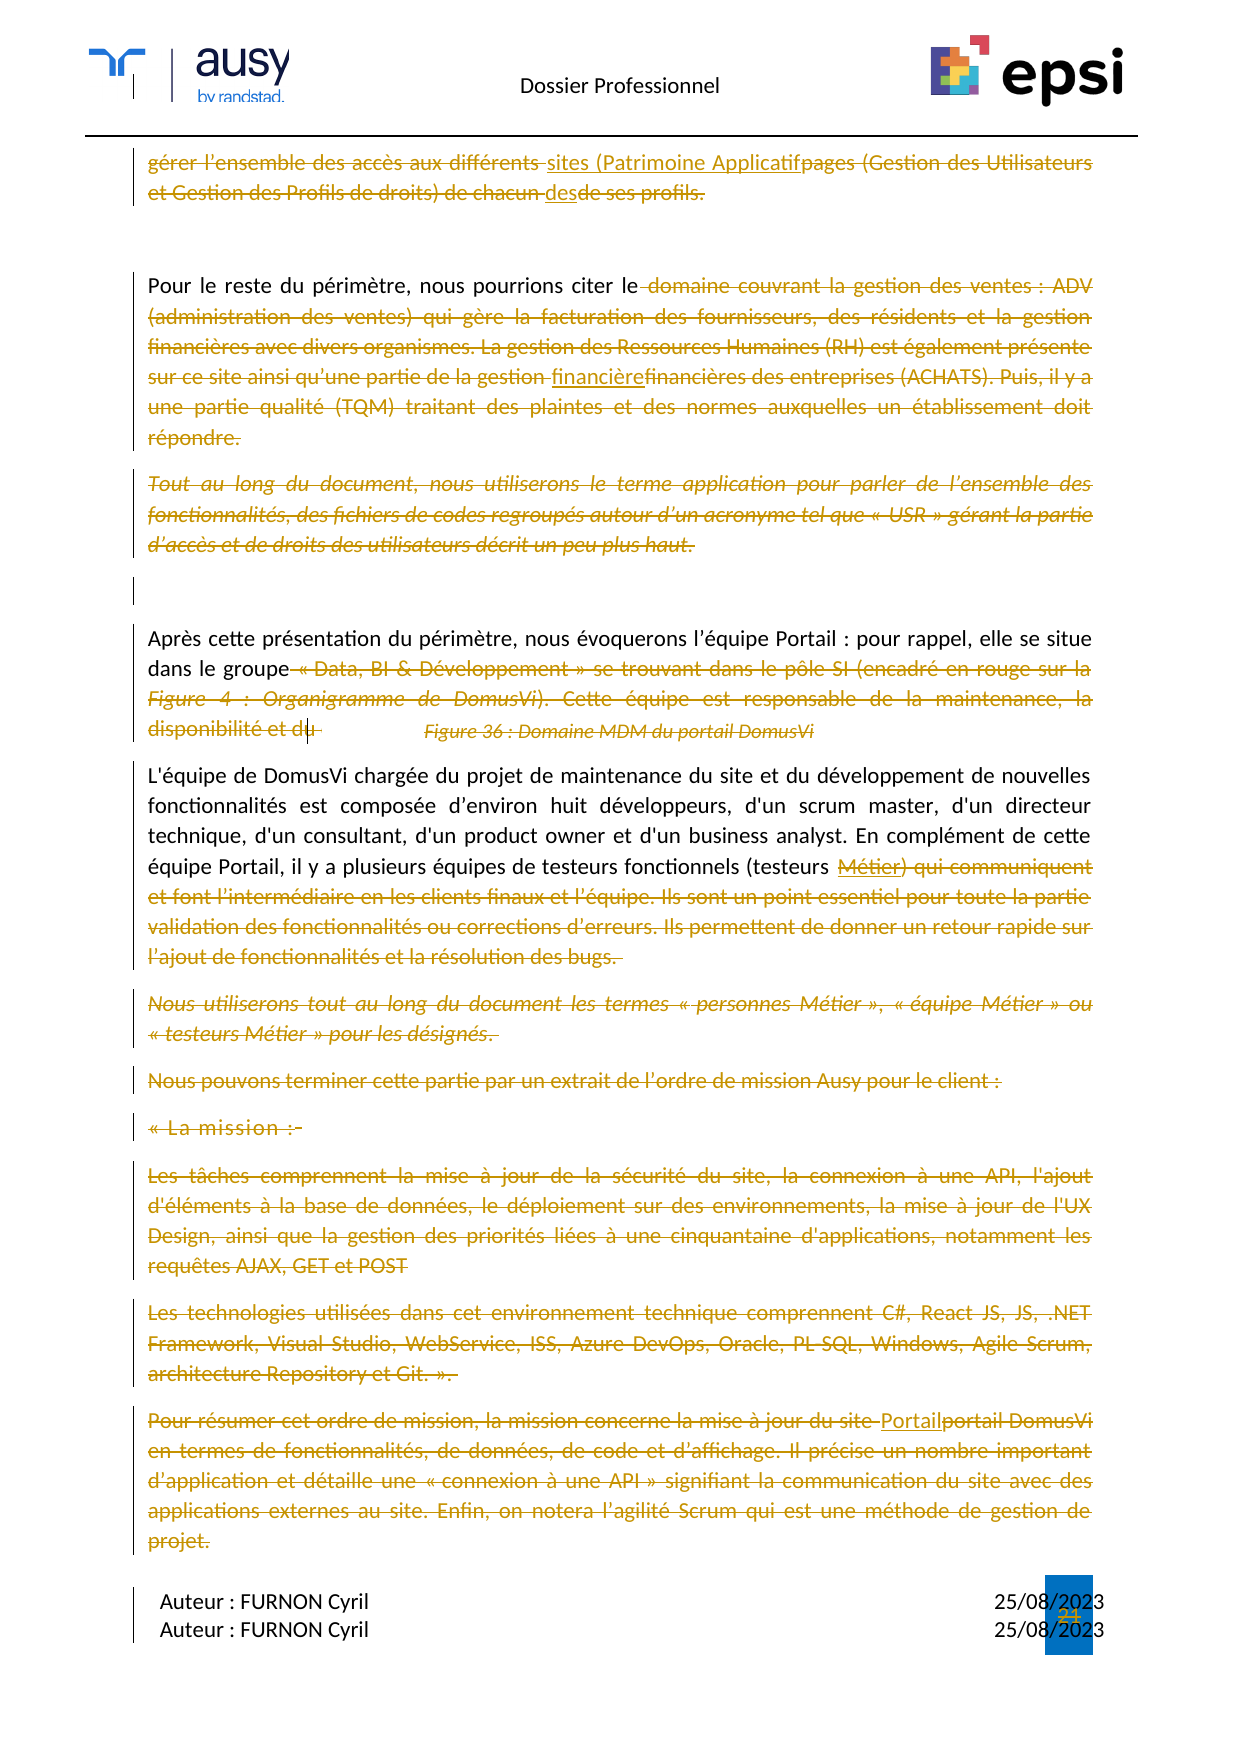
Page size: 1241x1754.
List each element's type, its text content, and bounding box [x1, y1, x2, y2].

text Pour le reste du périmètre, nous pourrions citer le domaine couvrant la gestion des ventes : ADV (administration des ventes) qui gère la facturation des fournisseurs, des résidents et la gestion financières avec divers organismes. La gestion des Ressources Humaines (RH) est également présente sur ce site ainsi qu’une partie de la gestion des entreprises (ACHATS). Puis, il y a une partie qualité (TQM) traitant des plaintes et des normes auxquelles un établissement doit répondre. [148, 272, 1093, 408]
picture [88, 48, 289, 102]
text C’est ce domaine qui gère l’administration des établissements et des sociétés. En effet, les informations des groupes mais aussi la gestion des utilisateurs des résidences avec leurs gestions des accès et droits. Depuis cette partie, peut gérer l’ensemble des accès aux différents ) de chacun profils. [148, 148, 1093, 206]
text L'équipe de DomusVi chargée du projet de maintenance du site et du développement de nouvelles fonctionnalités est composée d’environ huit développeurs, d'un scrum master, d'un directeur technique, d'un consultant, d'un product owner et d'un business analyst. En complément de cette équipe Portail, il y a plusieurs équipes de testeurs fonctionnels (testeurs Métier) qui communiquent et font l’intermédiaire en les clients finaux et l’équipe. Ils sont un point essentiel pour toute la partie validation des fonctionnalités ou corrections d’erreurs. Ils permettent de donner un retour rapide sur l’ajout de fonctionnalités et la résolution des bugs. [148, 761, 1093, 928]
text « La mission : [148, 1113, 1093, 1141]
text Tout au long du document, nous utiliserons le terme application pour parler de l’ensemble des fonctionnalités, des fichiers de codes regroupés autour d’un acronyme tel que « USR » gérant la partie d’accès et de droits des utilisateurs décrit un peu plus haut. [148, 486, 1093, 515]
text Nous pouvons terminer cette partie par un extrait de l’ordre de mission Ausy pour le client : [148, 1066, 1093, 1094]
text Les tâches comprennent la mise à jour de la sécurité du site, la connexion à une API, l'ajout d'éléments à la base de données, le déploiement sur des environnements, la mise à jour de l'UX Design, ainsi que la gestion des priorités liées à une cinquantaine d'applications, notamment les requêtes AJAX, GET et POST [148, 1178, 1093, 1280]
text Nous utiliserons tout au long du document les termes « personnes Métier », « équipe Métier » ou « testeurs Métier » pour les désignés. [148, 989, 1093, 1047]
text Les technologies utilisées dans cet environnement technique comprennent C#, React JS, JS, .NET Framework, Visual Studio, WebService, ISS, Azure DevOps, Oracle, PL-SQL, Windows, Agile Scrum, architecture Repository et Git. ». [148, 1298, 1093, 1387]
text Pour le reste du périmètre, nous pourrions citer le domaine couvrant la gestion des ventes : ADV (administration des ventes) qui gère la facturation des fournisseurs, des résidents et la gestion financières avec divers organismes. La gestion des Ressources Humaines (RH) est également présente sur ce site ainsi qu’une partie de la gestion des entreprises (ACHATS). Puis, il y a une partie qualité (TQM) traitant des plaintes et des normes auxquelles un établissement doit répondre. [148, 409, 1093, 451]
text Après cette présentation du périmètre, nous évoquerons l’équipe Portail : pour rappel, elle se situe dans le groupe « Data, BI & Développement » se trouvant dans le pôle SI (encadré en rouge sur la Figure 4 : Organigramme de DomusVi). Cette équipe est responsable de la maintenance, la disponibilité et du développement de ce site web. [148, 701, 1093, 742]
text Pour résumer cet ordre de mission, la mission concerne la mise à jour du site DomusVi en termes de fonctionnalités, de données, de code et d’affichage. Il précise un nombre important d’application et détaille une « connexion à une API » signifiant la communication du site avec des applications externes au site. Enfin, on notera l’agilité Scrum qui est une méthode de gestion de projet. [148, 1406, 1093, 1482]
text Tout au long du document, nous utiliserons le terme application pour parler de l’ensemble des fonctionnalités, des fichiers de codes regroupés autour d’un acronyme tel que « USR » gérant la partie d’accès et de droits des utilisateurs décrit un peu plus haut. [148, 517, 1093, 558]
text Pour résumer cet ordre de mission, la mission concerne la mise à jour du site DomusVi en termes de fonctionnalités, de données, de code et d’affichage. Il précise un nombre important d’application et détaille une « connexion à une API » signifiant la communication du site avec des applications externes au site. Enfin, on notera l’agilité Scrum qui est une méthode de gestion de projet. [148, 1483, 1093, 1555]
text Après cette présentation du périmètre, nous évoquerons l’équipe Portail : pour rappel, elle se situe dans le groupe « Data, BI & Développement » se trouvant dans le pôle SI (encadré en rouge sur la Figure 4 : Organigramme de DomusVi). Cette équipe est responsable de la maintenance, la disponibilité et du développement de ce site web. [148, 624, 1093, 699]
